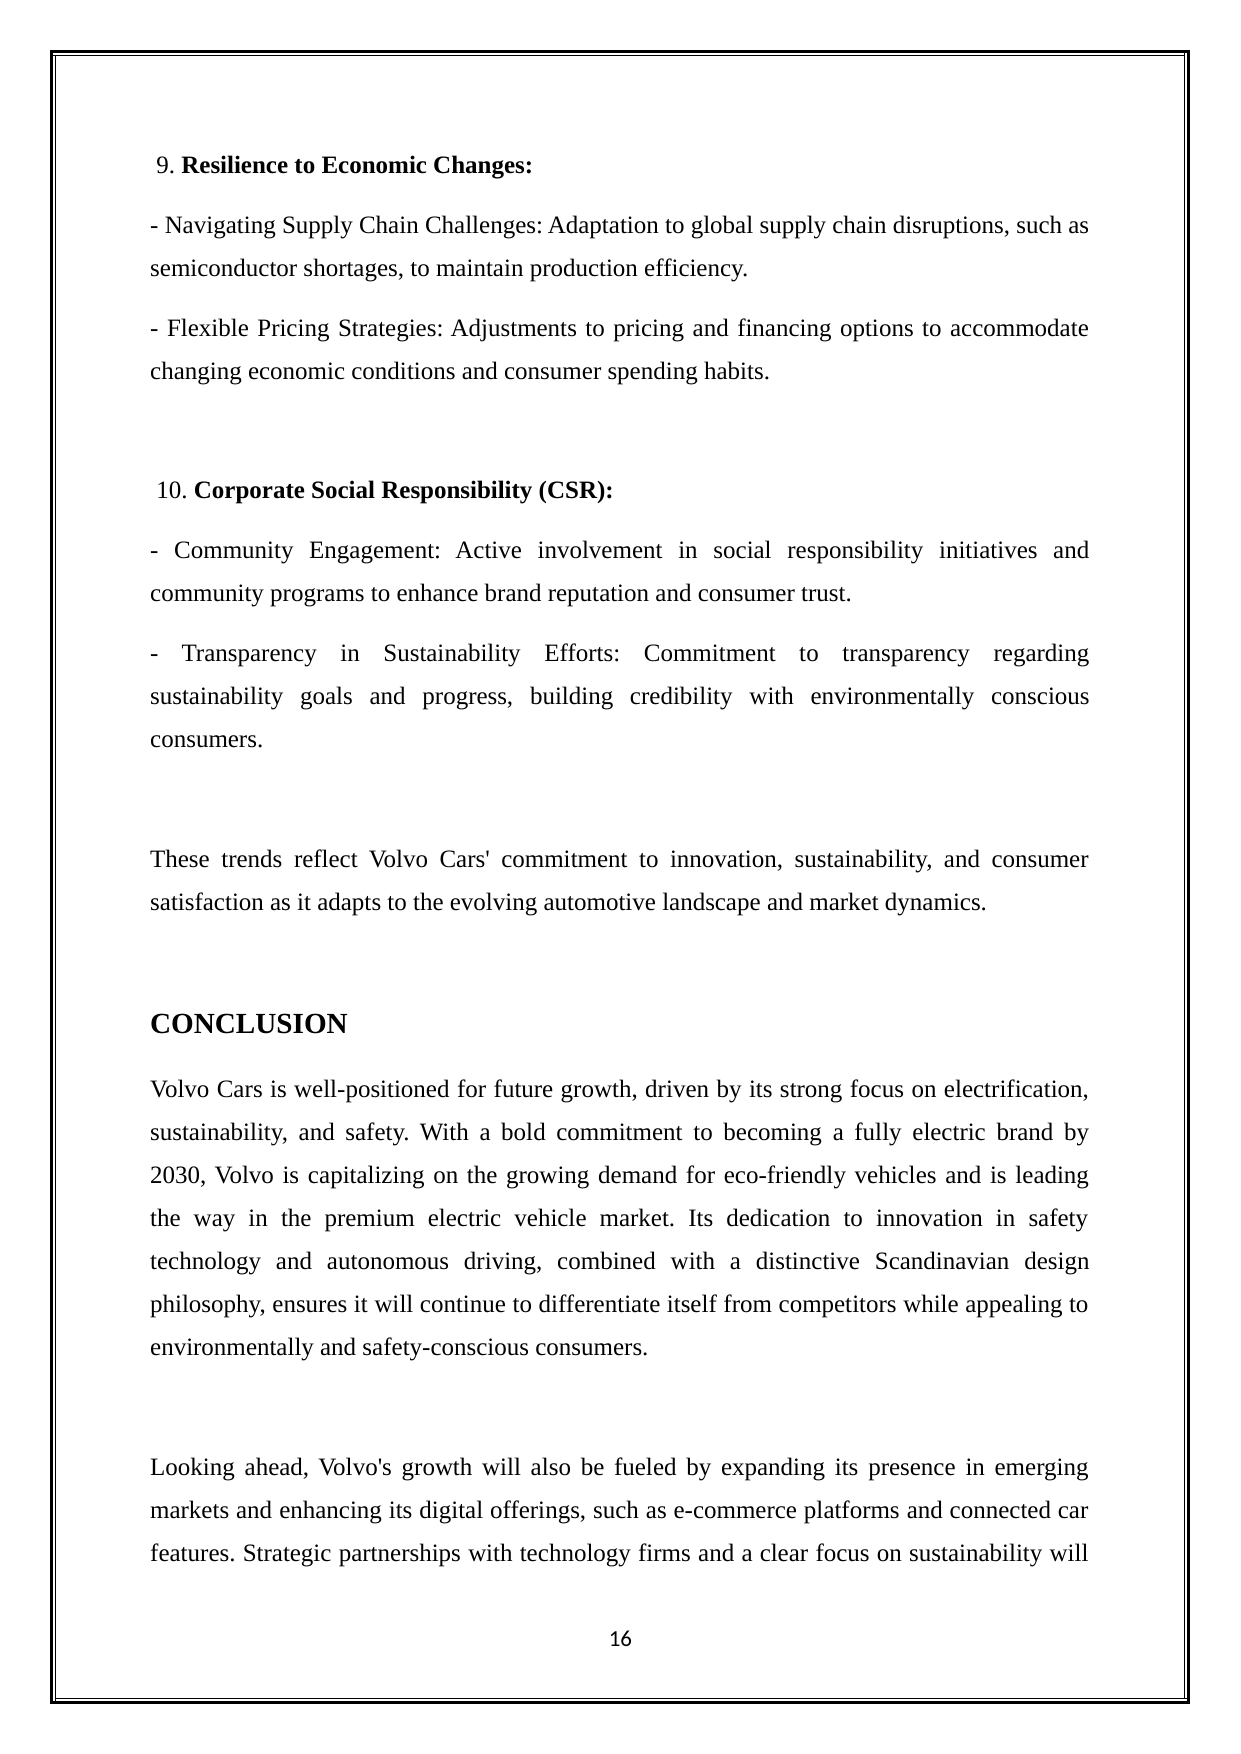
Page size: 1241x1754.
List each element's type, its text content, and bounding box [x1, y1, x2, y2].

text - Navigating Supply Chain Challenges: Adaptation to global supply chain disruptions, such as semiconductor shortages, to maintain production efficiency. [150, 210, 1090, 282]
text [150, 1452, 1090, 1567]
text - Flexible Pricing Strategies: Adjustments to pricing and financing options to accommodate changing economic conditions and consumer spending habits. [150, 313, 1090, 384]
text These trends reflect Volvo Cars' commitment to innovation, sustainability, and consumer satisfaction as it adapts to the evolving automotive landscape and market dynamics. [150, 844, 1090, 916]
text CONCLUSION [150, 1007, 1090, 1040]
text - Transparency in Sustainability Efforts: Commitment to transparency regarding sustainability goals and progress, building credibility with environmentally conscious consumers. [150, 638, 1090, 753]
text 9. Resilience to Economic Changes: [150, 150, 1090, 179]
text Volvo Cars is well-positioned for future growth, driven by its strong focus on electrification, sustainability, and safety. With a bold commitment to becoming a fully electric brand by 2030, Volvo is capitalizing on the growing demand for eco-friendly vehicles and is leading the way in the premium electric vehicle market. Its dedication to innovation in safety technology and autonomous driving, combined with a distinctive Scandinavian design philosophy, ensures it will continue to differentiate itself from competitors while appealing to environmentally and safety-conscious consumers. [150, 1074, 1090, 1361]
text - Community Engagement: Active involvement in social responsibility initiatives and community programs to enhance brand reputation and consumer trust. [150, 535, 1090, 607]
text 10. Corporate Social Responsibility (CSR): [150, 475, 1090, 504]
